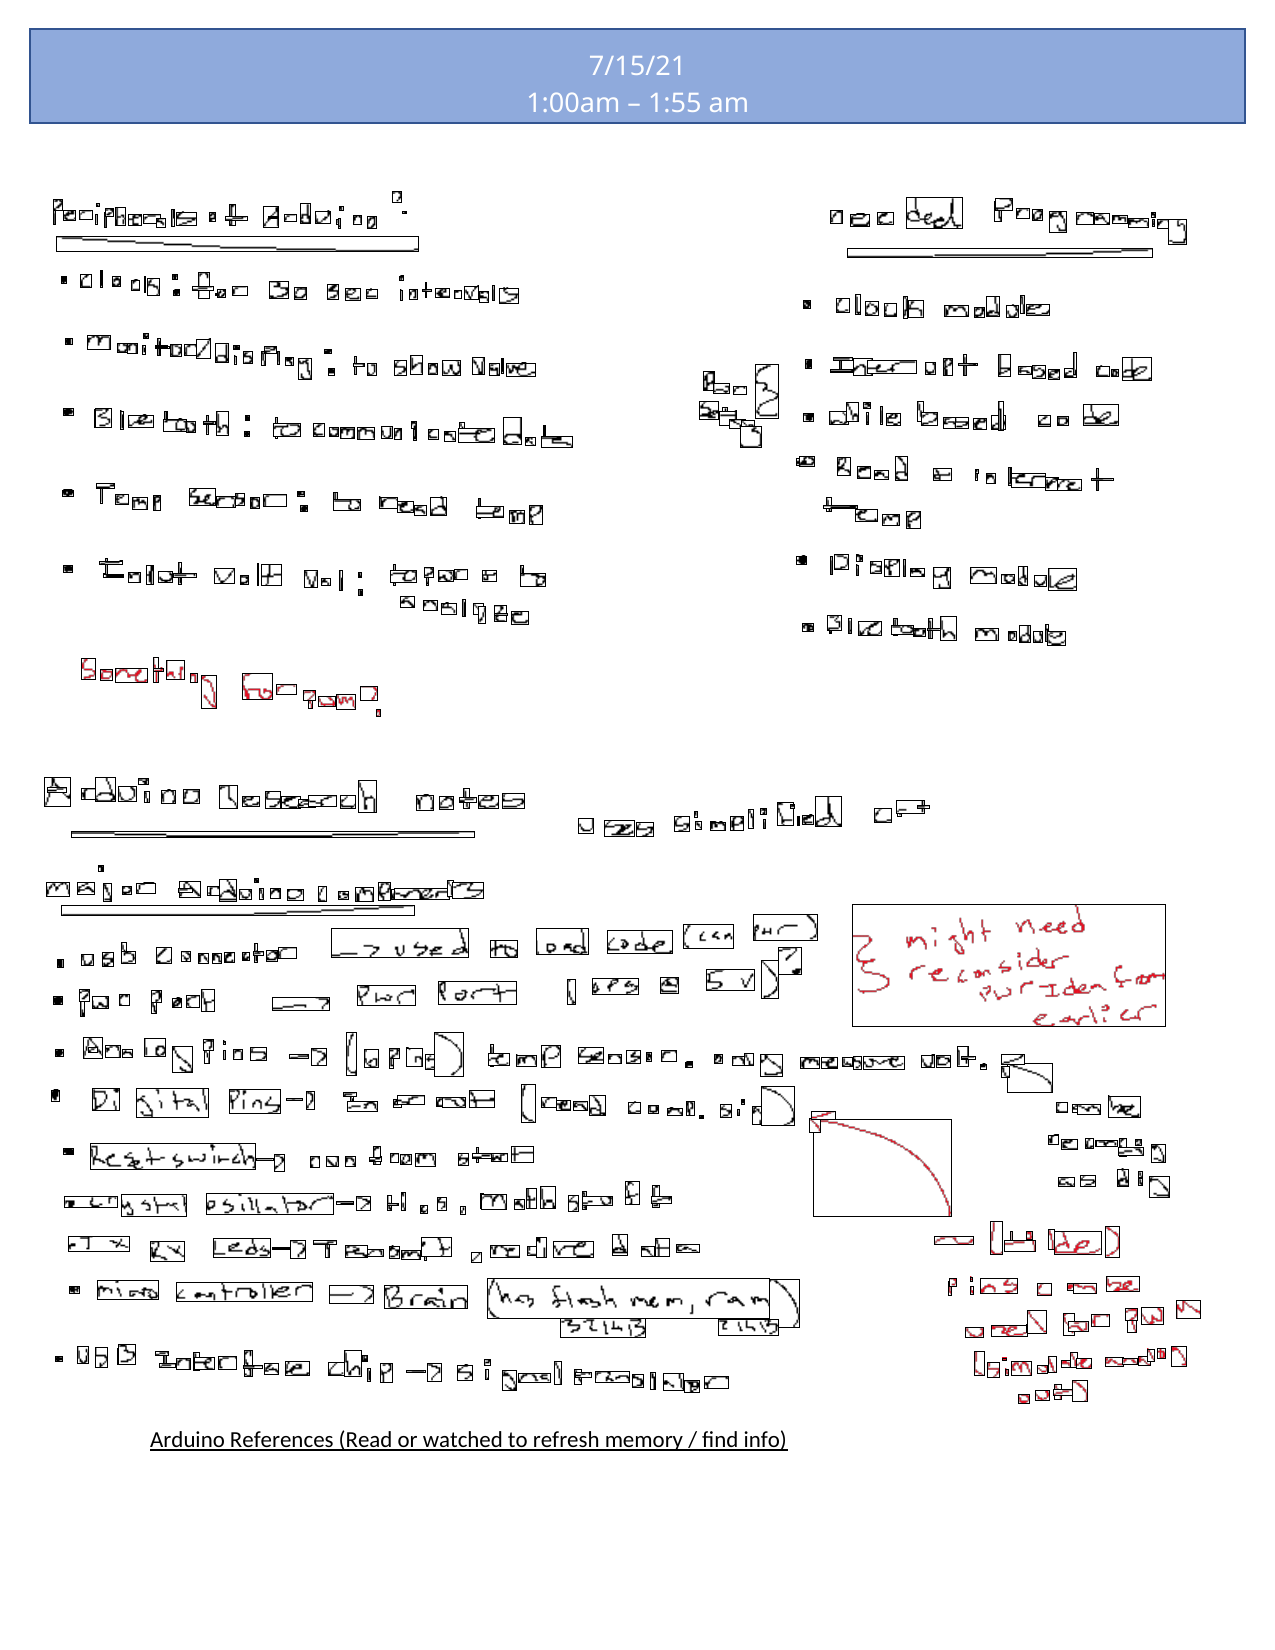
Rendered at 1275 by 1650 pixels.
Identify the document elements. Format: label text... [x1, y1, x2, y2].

picture [145, 1039, 150, 1056]
picture [64, 409, 73, 415]
picture [93, 1089, 119, 1110]
picture [488, 1279, 769, 1318]
picture [103, 953, 113, 966]
picture [537, 929, 588, 954]
picture [132, 281, 139, 290]
picture [82, 789, 95, 799]
subtitle 7/15/21 [150, 47, 1125, 84]
picture [98, 1281, 158, 1299]
picture [330, 1286, 373, 1303]
picture [104, 884, 111, 901]
picture [45, 778, 70, 806]
picture [116, 669, 147, 682]
picture [568, 980, 575, 1004]
picture [1125, 1148, 1143, 1155]
picture [439, 982, 516, 1004]
picture [332, 929, 468, 957]
picture [88, 336, 110, 349]
picture [81, 275, 91, 287]
picture [96, 778, 115, 801]
picture [62, 906, 150, 915]
picture [82, 955, 93, 965]
picture [129, 215, 141, 225]
picture [69, 1237, 129, 1251]
picture [1126, 1309, 1137, 1320]
picture [123, 1050, 132, 1057]
picture [707, 970, 754, 990]
picture [122, 952, 135, 963]
picture [122, 1195, 186, 1216]
picture [1172, 1347, 1186, 1366]
picture [91, 1144, 255, 1169]
picture [96, 1348, 107, 1367]
picture [116, 208, 125, 225]
picture [78, 883, 94, 894]
picture [608, 931, 672, 953]
picture [1129, 219, 1148, 227]
picture [78, 1347, 88, 1363]
picture [1177, 1301, 1200, 1318]
picture [684, 925, 733, 948]
picture [80, 211, 92, 219]
picture [1125, 1097, 1140, 1117]
picture [54, 200, 62, 210]
picture [119, 787, 136, 801]
picture [96, 409, 111, 427]
picture [1128, 1321, 1136, 1332]
picture [106, 209, 113, 216]
picture [1139, 1357, 1150, 1365]
picture [593, 979, 638, 994]
picture [719, 1320, 778, 1335]
subtitle 1:00am – 1:55 am [150, 84, 1125, 121]
picture [1148, 1350, 1154, 1361]
picture [56, 1050, 63, 1056]
picture [133, 498, 147, 509]
picture [57, 237, 150, 251]
picture [80, 990, 89, 1001]
picture [491, 941, 517, 957]
picture [106, 1046, 120, 1057]
picture [1150, 1177, 1169, 1197]
picture [137, 884, 150, 893]
picture [1125, 358, 1151, 380]
picture [779, 948, 801, 974]
picture [82, 659, 95, 679]
picture [151, 1242, 184, 1261]
picture [64, 566, 72, 572]
picture [47, 883, 69, 896]
picture [561, 1319, 645, 1337]
picture [853, 905, 1165, 1026]
picture [116, 495, 128, 504]
picture [54, 997, 62, 1004]
picture [118, 344, 127, 352]
picture [230, 1090, 280, 1113]
picture [762, 961, 778, 998]
picture [129, 416, 150, 427]
picture [358, 986, 415, 1005]
picture [207, 1194, 333, 1214]
picture [145, 792, 149, 802]
picture [120, 995, 129, 1005]
picture [1169, 220, 1186, 244]
picture [128, 344, 137, 353]
picture [1142, 1308, 1163, 1324]
picture [123, 887, 131, 894]
picture [84, 1038, 102, 1058]
picture [52, 1091, 59, 1101]
picture [70, 1287, 79, 1293]
picture [64, 1149, 73, 1154]
picture [1125, 249, 1152, 257]
picture [177, 1283, 312, 1301]
picture [64, 211, 75, 220]
picture [113, 277, 120, 286]
picture [1152, 1145, 1165, 1162]
picture [139, 779, 148, 784]
picture [93, 997, 108, 1008]
picture [144, 215, 150, 223]
picture [1158, 1349, 1165, 1358]
picture [661, 978, 678, 993]
picture [65, 1197, 117, 1207]
picture [1125, 1359, 1137, 1364]
picture [137, 1089, 208, 1117]
picture [273, 998, 329, 1010]
picture [1125, 1277, 1139, 1291]
picture [101, 670, 112, 680]
picture [214, 1239, 270, 1257]
picture [72, 832, 150, 837]
picture [129, 573, 140, 582]
picture [63, 491, 73, 496]
picture [119, 1345, 135, 1364]
picture [385, 1286, 467, 1308]
picture [1158, 220, 1168, 228]
picture [103, 565, 124, 574]
text Arduino References (Read or watched to refresh memory / find info) [150, 167, 1125, 1453]
picture [97, 484, 114, 488]
picture [754, 915, 817, 940]
